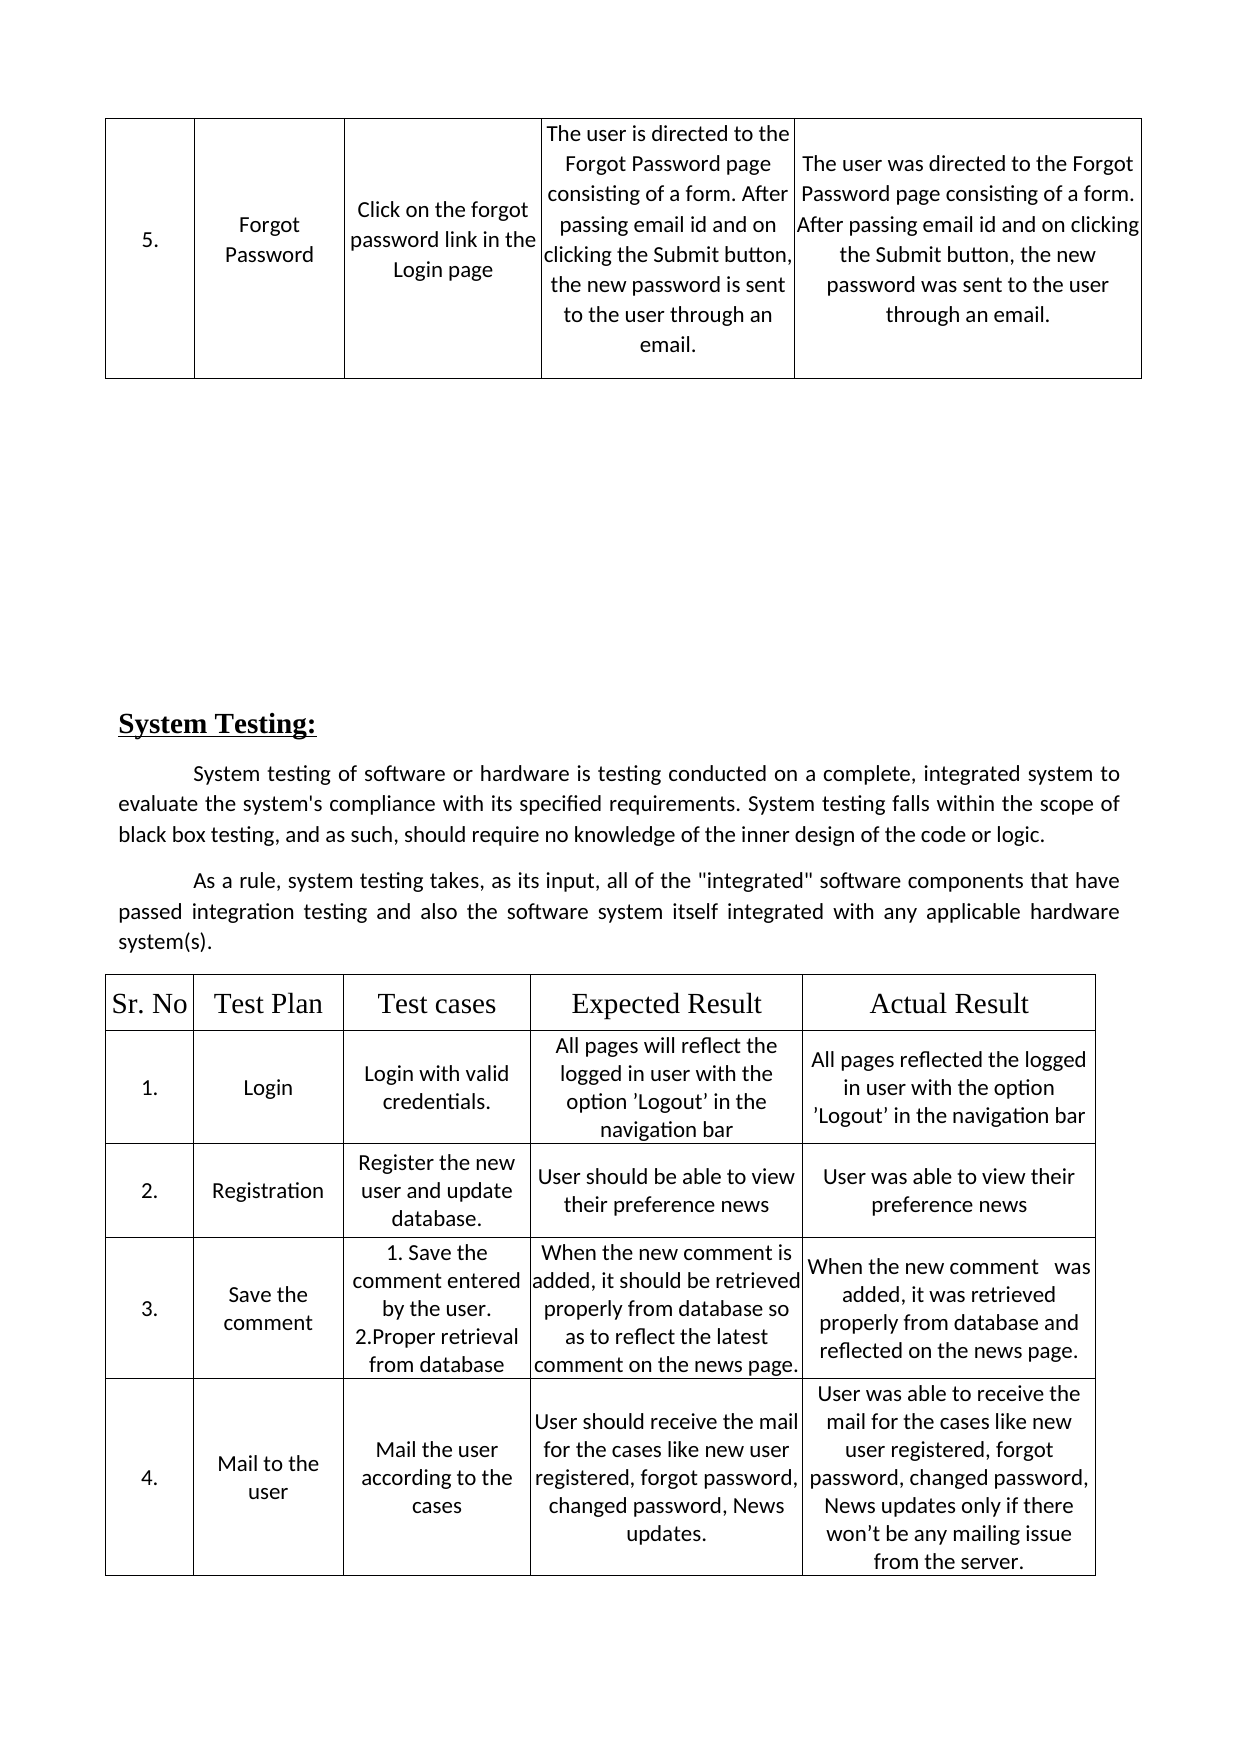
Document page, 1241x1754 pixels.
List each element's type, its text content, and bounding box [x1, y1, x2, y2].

table_cell User should be able to view their preference news [531, 1144, 802, 1237]
table_cell Mail to the user [194, 1379, 343, 1575]
table_cell When the new comment is added, it should be retrieved properly from database so as to reflect the latest comment on the news page. [531, 1238, 802, 1378]
text System Testing: [118, 707, 1122, 740]
table_cell The user was directed to the Forgot Password page consisting of a form. After passing email id and on clicking the Submit button, the new password was sent to the user through an email. [795, 119, 1141, 377]
table_cell When the new comment was added, it was retrieved properly from database and reflected on the news page. [803, 1238, 1095, 1378]
table_cell Mail the user according to the cases [344, 1379, 530, 1575]
table_cell User was able to receive the mail for the cases like new user registered, forgot password, changed password, News updates only if there won’t be any mailing issue from the server. [803, 1379, 1095, 1575]
table_cell 1. Save the comment entered by the user. 2.Proper retrieval from database [344, 1238, 530, 1378]
table_header Test Plan [194, 975, 343, 1030]
table_cell Forgot Password [195, 119, 344, 377]
table_cell All pages reflected the logged in user with the option ’Logout’ in the navigation bar [803, 1031, 1095, 1143]
table_cell Save the comment [194, 1238, 343, 1378]
text System testing of software or hardware is testing conducted on a complete, integrated system to evaluate the system's compliance with its specified requirements. System testing falls within the scope of black box testing, and as such, should require no knowledge of the inner design of the code or logic. [118, 759, 1122, 848]
table_cell The user is directed to the Forgot Password page consisting of a form. After passing email id and on clicking the Submit button, the new password is sent to the user through an email. [542, 119, 794, 377]
table_header Expected Result [531, 975, 802, 1030]
table_cell User should receive the mail for the cases like new user registered, forgot password, changed password, News updates. [531, 1379, 802, 1575]
table_cell User was able to view their preference news [803, 1144, 1095, 1237]
table_cell Click on the forgot password link in the Login page [345, 119, 541, 377]
table_header Sr. No [106, 975, 193, 1030]
table_cell Register the new user and update database. [344, 1144, 530, 1237]
table_cell 2. [106, 1144, 193, 1237]
table_cell Registration [194, 1144, 343, 1237]
table_cell 3. [106, 1238, 193, 1378]
table_cell 4. [106, 1379, 193, 1575]
table_header Test cases [344, 975, 530, 1030]
table_cell Login with valid credentials. [344, 1031, 530, 1143]
table_cell 1. [106, 1031, 193, 1143]
table_cell Login [194, 1031, 343, 1143]
table_header Actual Result [803, 975, 1095, 1030]
text As a rule, system testing takes, as its input, all of the "integrated" software components that have passed integration testing and also the software system itself integrated with any applicable hardware system(s). [118, 867, 1122, 955]
table_cell All pages will reflect the logged in user with the option ’Logout’ in the navigation bar [531, 1031, 802, 1143]
table_cell 5. [106, 119, 194, 377]
